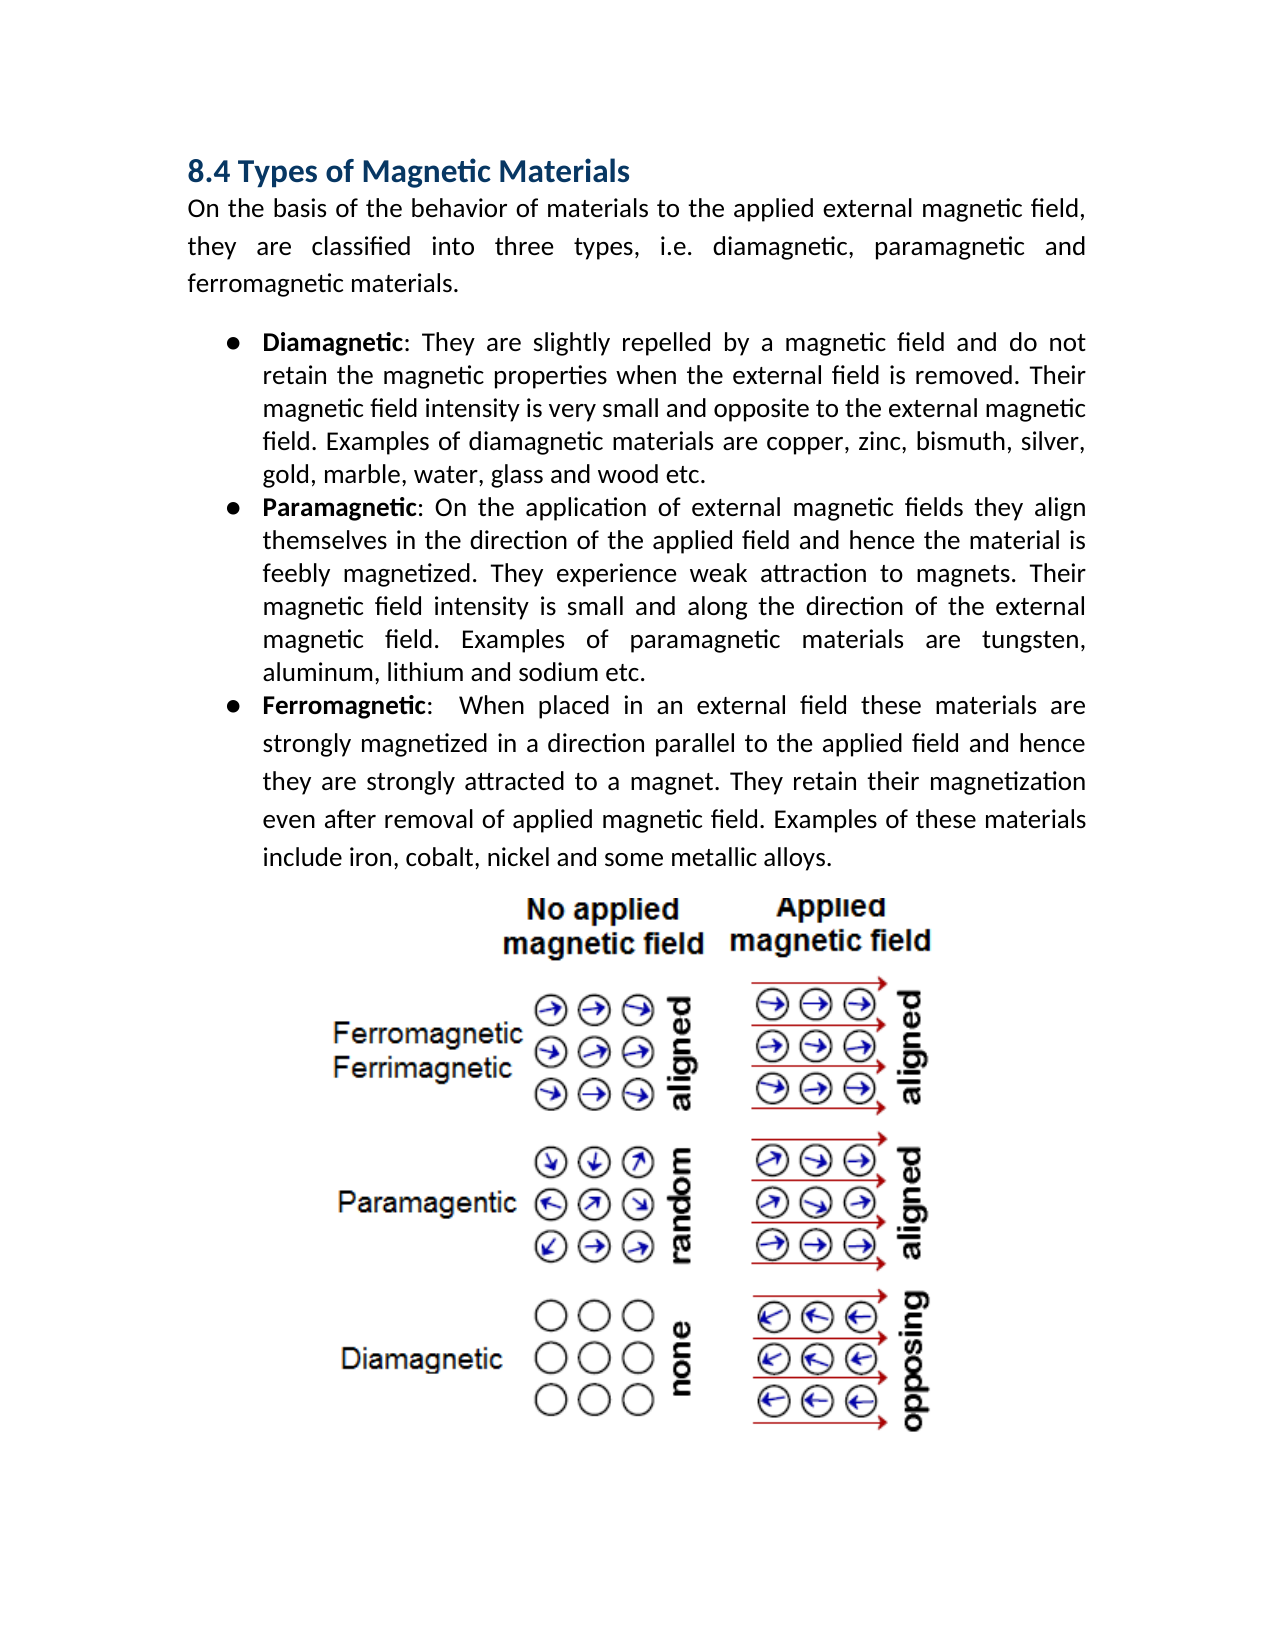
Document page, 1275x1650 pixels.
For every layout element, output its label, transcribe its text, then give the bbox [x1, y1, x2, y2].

list Paramagnetic: On the application of external magnetic fields they align themselves in the direction of the applied field and hence the material is feebly magnetized. They experience weak attraction to magnets. Their magnetic field intensity is small and along the direction of the external magnetic field. Examples of paramagnetic materials are tungsten, aluminum, lithium and sodium etc. [225, 490, 1087, 688]
list Ferromagnetic: When placed in an external field these materials are strongly magnetized in a direction parallel to the applied field and hence they are strongly attracted to a magnet. They retain their magnetization even after removal of applied magnetic field. Examples of these materials include iron, cobalt, nickel and some metallic alloys. [225, 688, 1087, 873]
picture [323, 898, 952, 1435]
text On the basis of the behavior of materials to the applied external magnetic field, they are classified into three types, i.e. diamagnetic, paramagnetic and ferromagnetic materials. [187, 191, 1087, 299]
subtitle 8.4 Types of Magnetic Materials [187, 150, 1087, 191]
list Diamagnetic: They are slightly repelled by a magnetic field and do not retain the magnetic properties when the external field is removed. Their magnetic field intensity is very small and opposite to the external magnetic field. Examples of diamagnetic materials are copper, zinc, bismuth, silver, gold, marble, water, glass and wood etc. [225, 325, 1087, 490]
